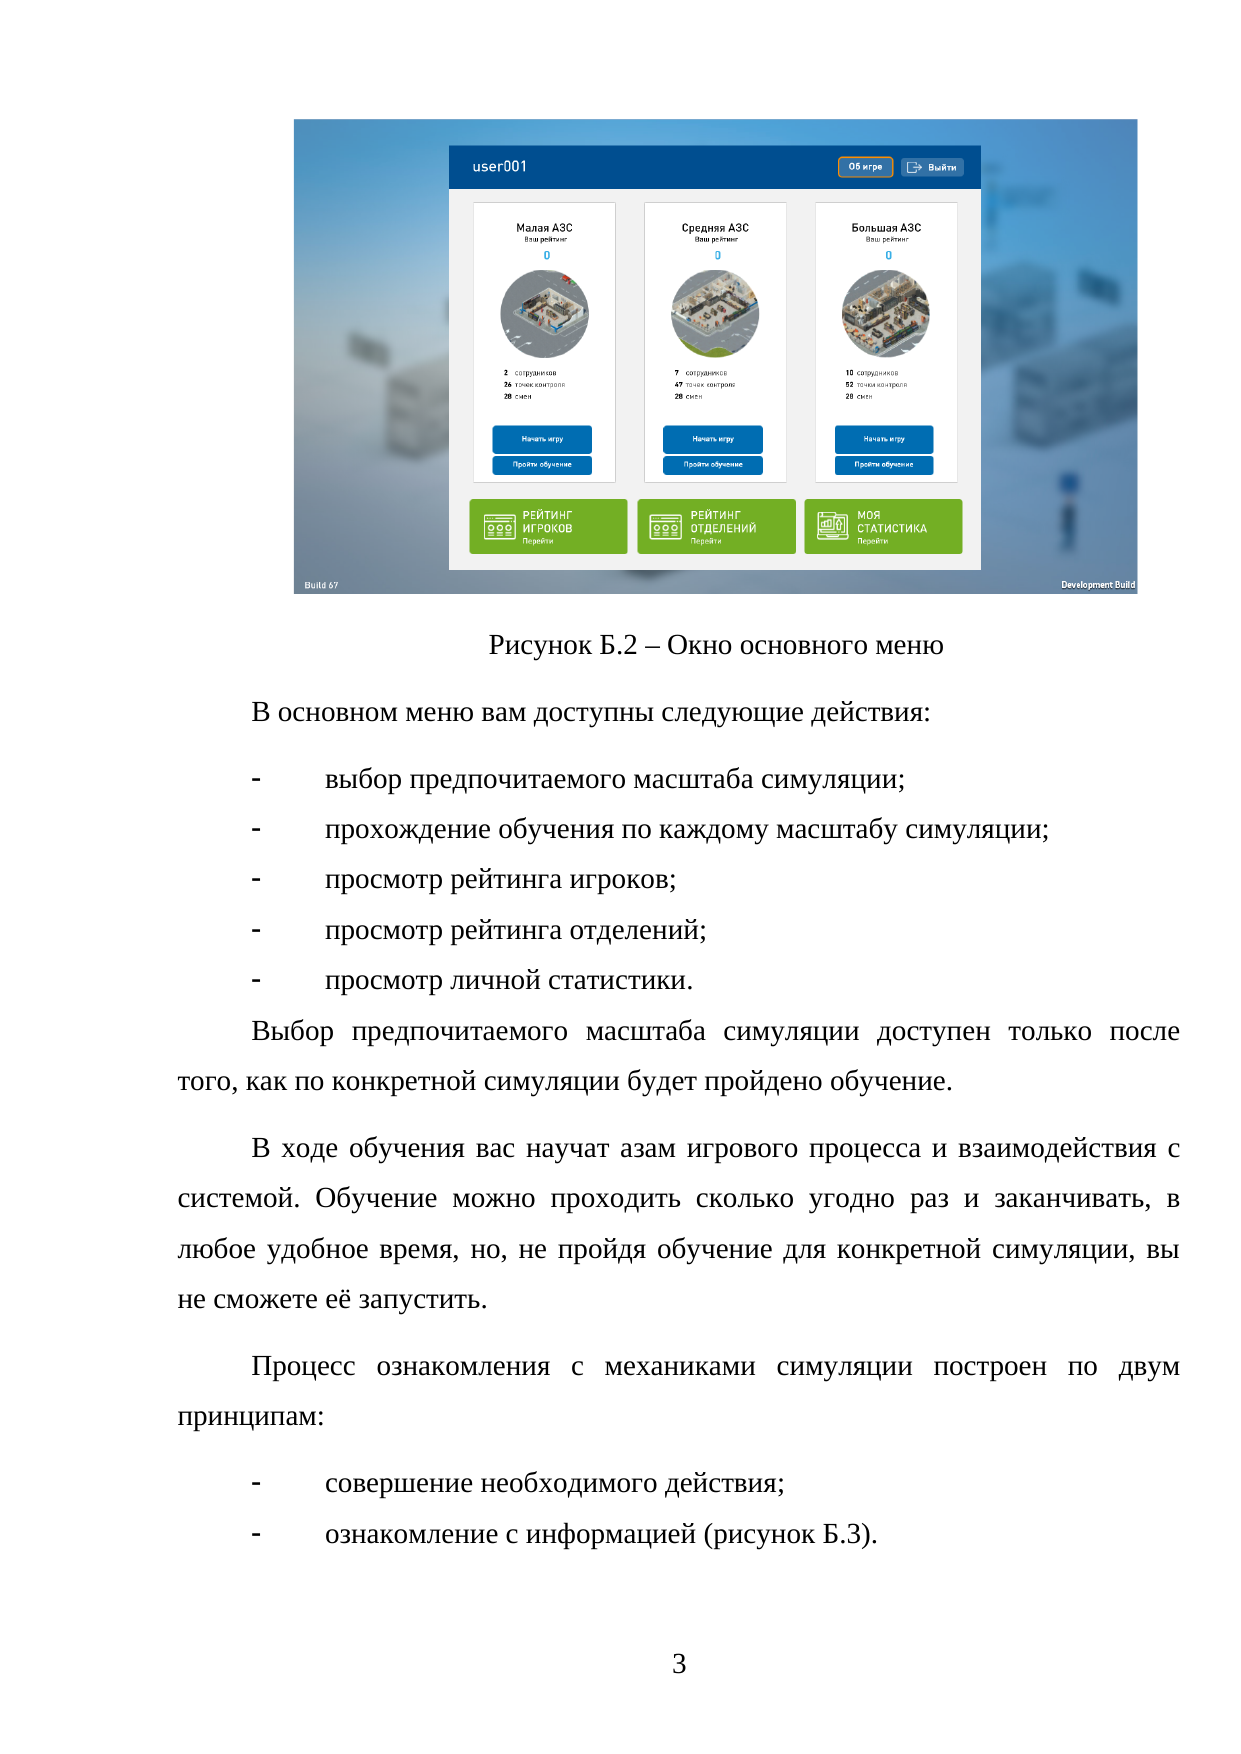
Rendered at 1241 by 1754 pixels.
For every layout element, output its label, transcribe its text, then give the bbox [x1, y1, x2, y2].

text просмотр рейтинга отделений; [177, 912, 1181, 946]
text Процесс ознакомления с механиками симуляции построен по двум принципам: [177, 1348, 1181, 1432]
text ознакомление с информацией (рисунок Б.3). [177, 1516, 1181, 1549]
text прохождение обучения по каждому масштабу симуляции; [177, 811, 1181, 845]
picture [293, 118, 1139, 594]
text Выбор предпочитаемого масштаба симуляции доступен только после того, как по конкретной симуляции будет пройдено обучение. [177, 1013, 1181, 1097]
text выбор предпочитаемого масштаба симуляции; [177, 761, 1181, 794]
text просмотр рейтинга игроков; [177, 862, 1181, 895]
text совершение необходимого действия; [177, 1465, 1181, 1499]
text Рисунок Б.2 – Окно основного меню [177, 627, 1181, 660]
text В основном меню вам доступны следующие действия: [177, 694, 1181, 727]
text просмотр личной статистики. [177, 962, 1181, 996]
text В ходе обучения вас научат азам игрового процесса и взаимодействия с системой. Обучение можно проходить сколько угодно раз и заканчивать, в любое удобное время, но, не пройдя обучение для конкретной симуляции, вы не сможете её запустить. [177, 1130, 1181, 1315]
